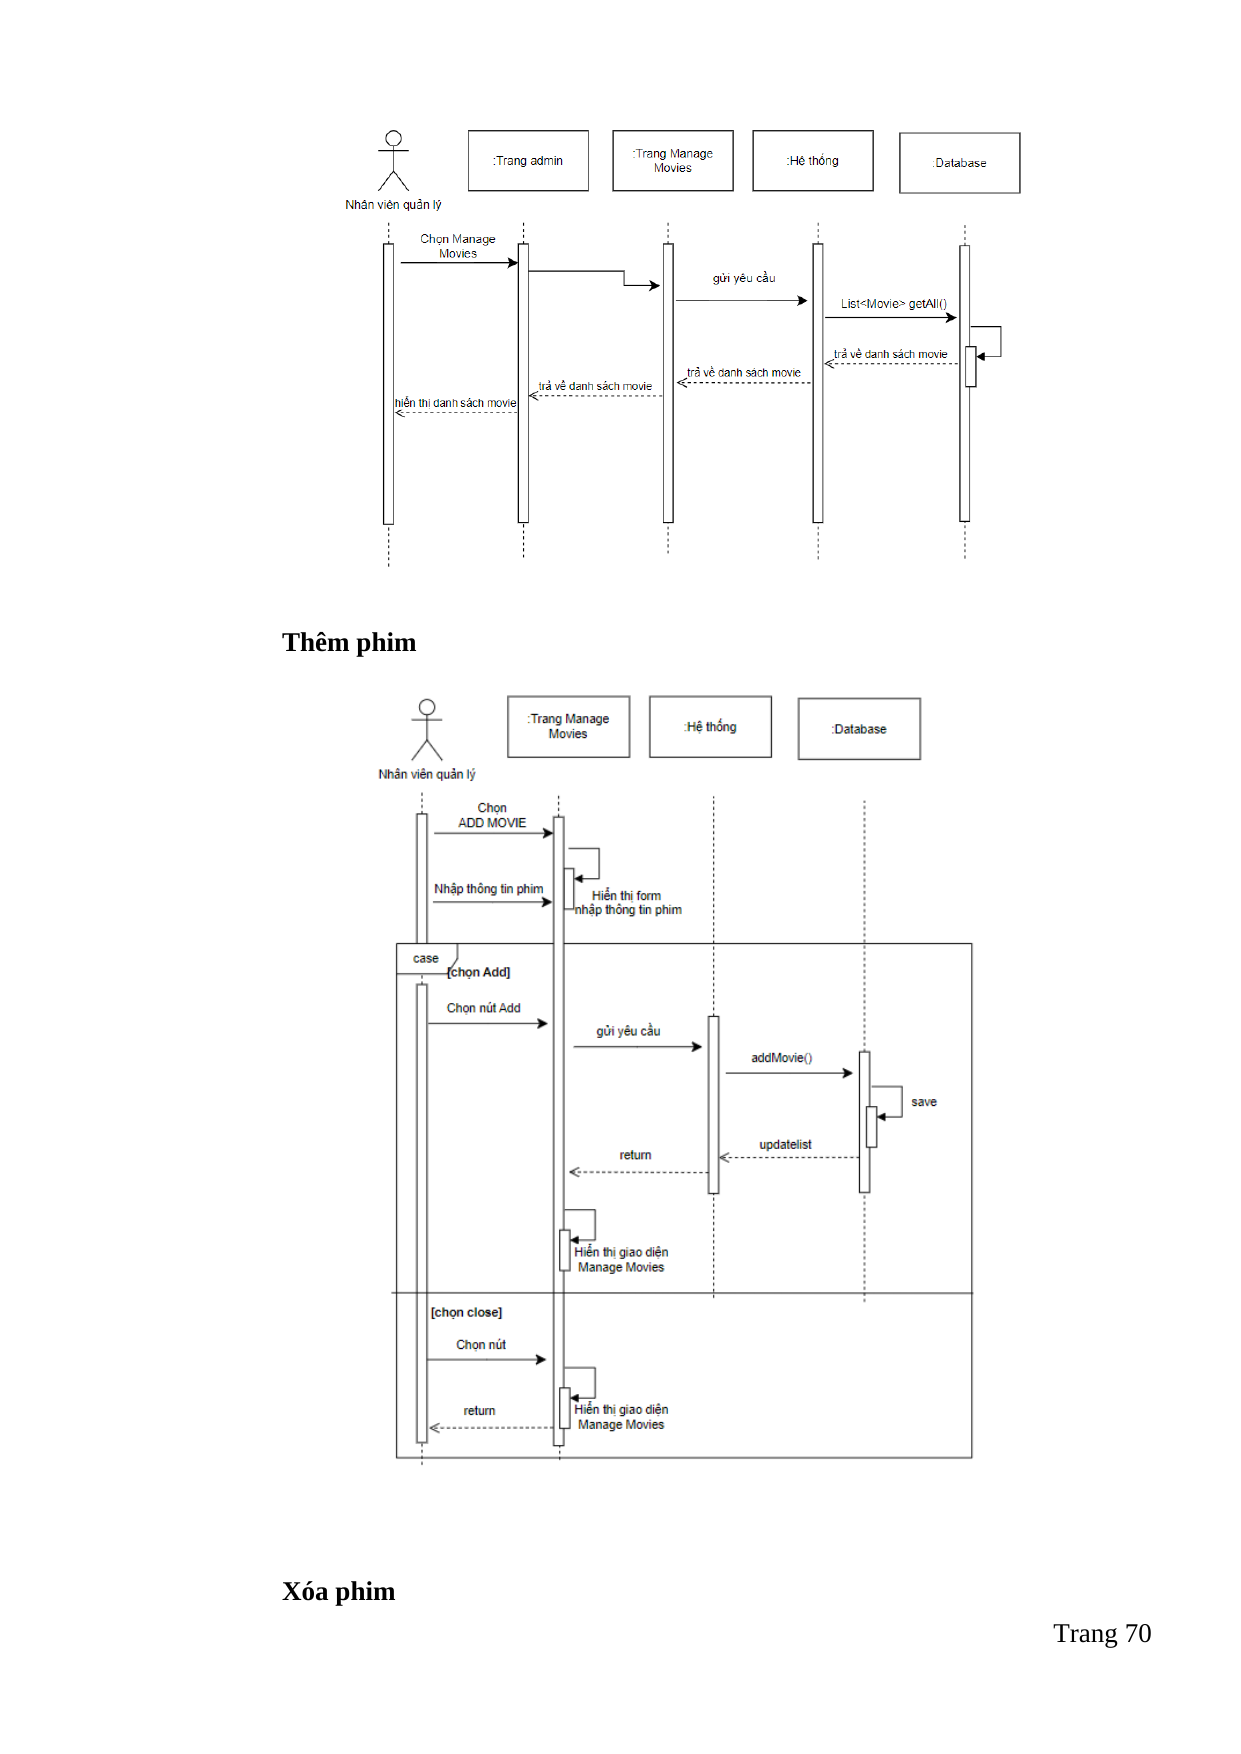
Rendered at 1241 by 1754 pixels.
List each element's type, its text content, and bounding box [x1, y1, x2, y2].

text Xóa phim [207, 1574, 1152, 1606]
picture [359, 685, 999, 1488]
text Thêm phim [207, 626, 1152, 657]
picture [314, 118, 1044, 599]
